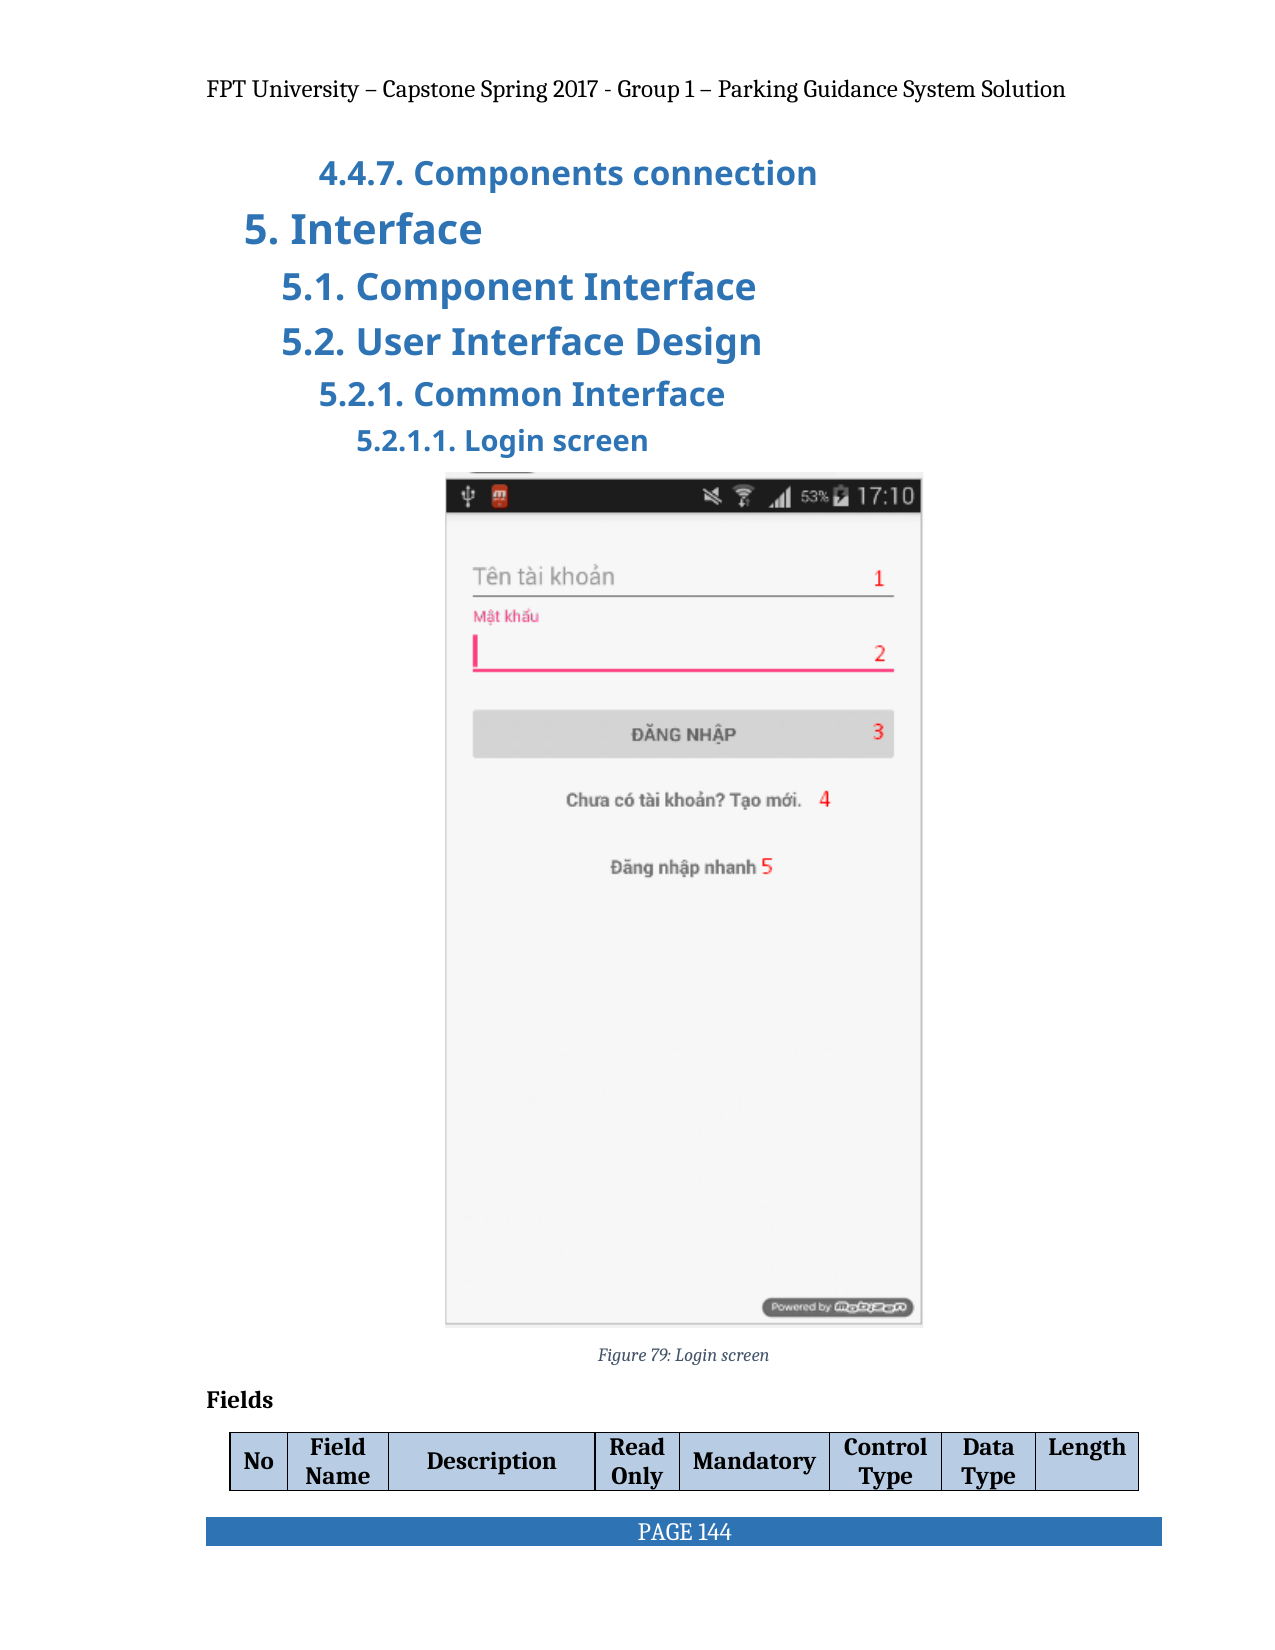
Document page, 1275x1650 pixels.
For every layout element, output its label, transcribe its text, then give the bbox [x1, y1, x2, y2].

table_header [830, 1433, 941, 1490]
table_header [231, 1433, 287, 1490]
subtitle Common Interface [206, 371, 1162, 416]
subtitle Interface [206, 199, 1162, 256]
text Figure 79: Login screen [206, 1344, 1162, 1366]
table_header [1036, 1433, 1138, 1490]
text Fields [206, 1386, 1162, 1415]
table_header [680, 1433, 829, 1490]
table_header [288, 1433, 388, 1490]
subtitle Components connection [206, 150, 1162, 195]
picture [445, 472, 924, 1328]
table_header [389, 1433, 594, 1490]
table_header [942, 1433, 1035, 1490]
subtitle Component Interface [206, 261, 1162, 312]
subtitle Login screen [206, 421, 1162, 460]
subtitle User Interface Design [206, 316, 1162, 367]
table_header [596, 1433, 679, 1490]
